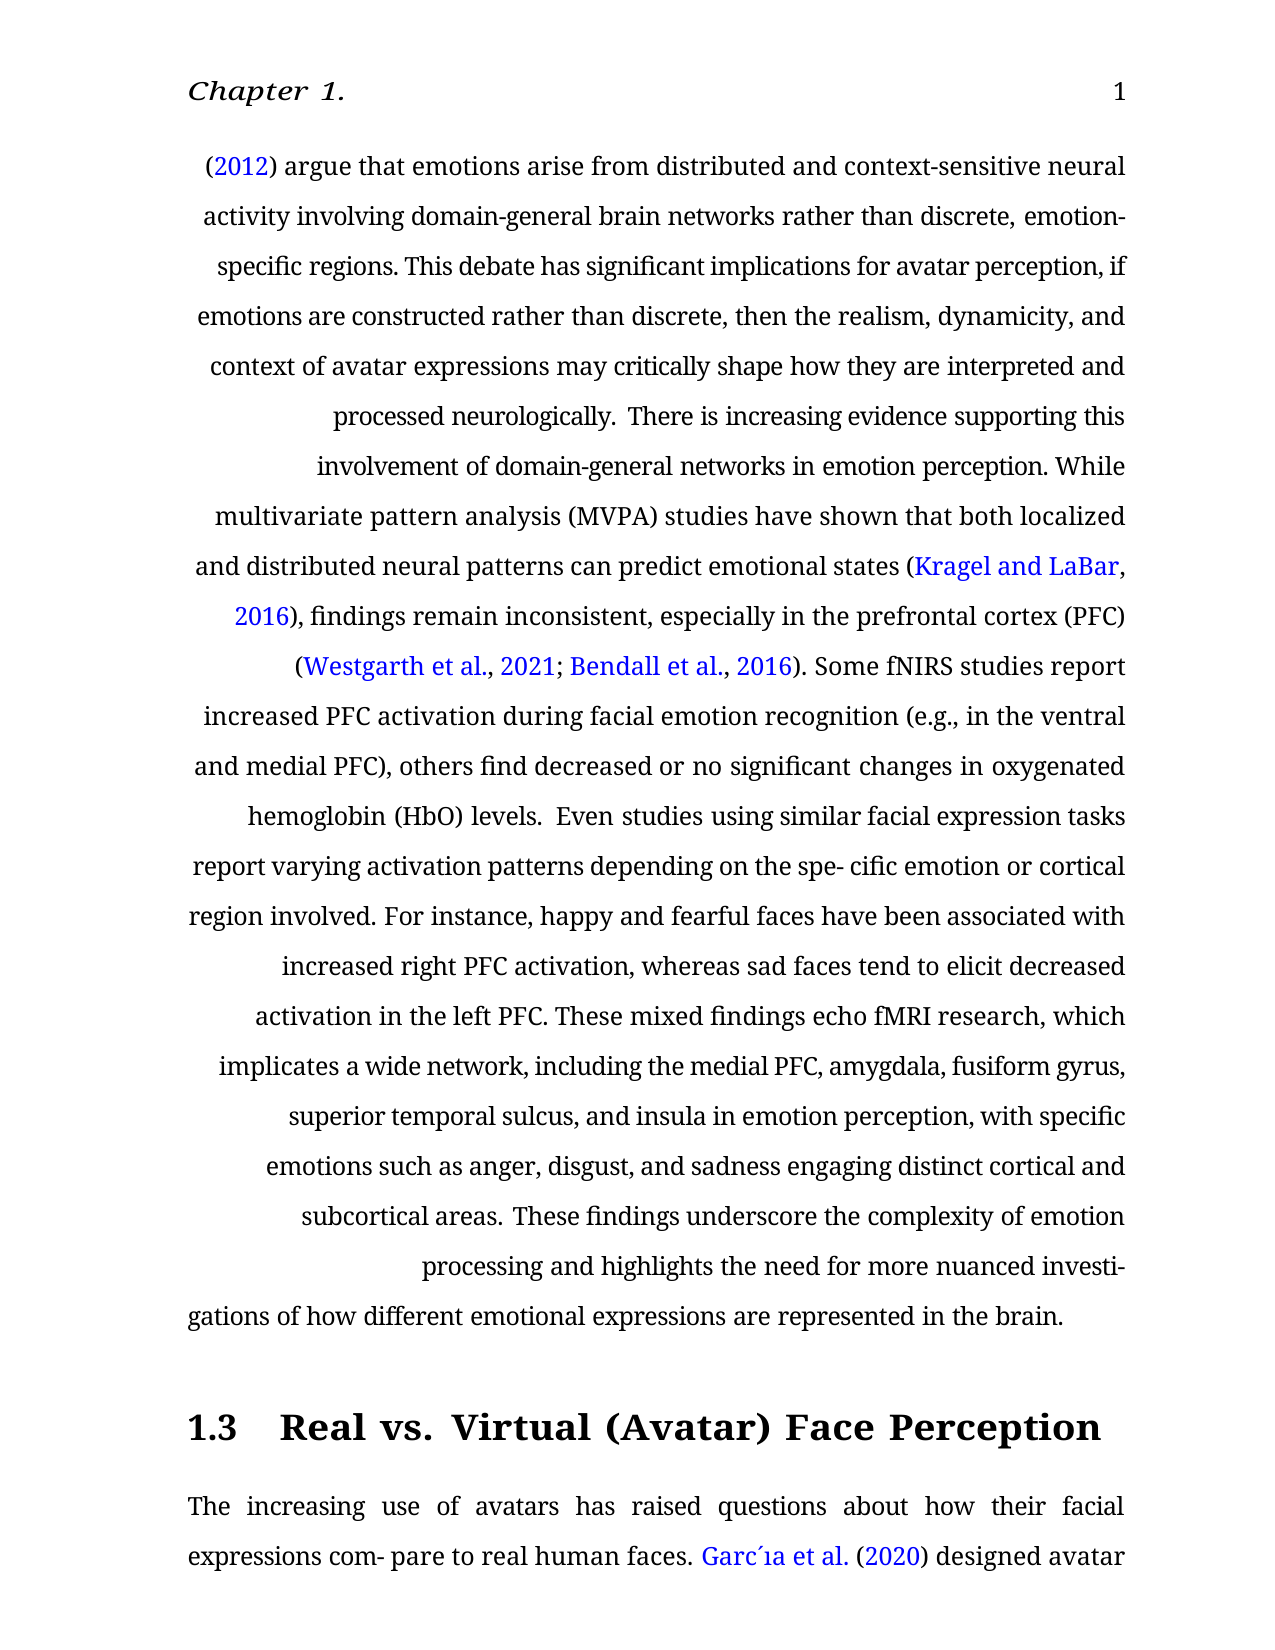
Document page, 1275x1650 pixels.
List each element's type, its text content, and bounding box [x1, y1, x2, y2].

text gations of how different emotional expressions are represented in the brain. [187, 1299, 1252, 1333]
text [187, 1488, 1125, 1572]
list Real vs. Virtual (Avatar) Face Perception [187, 1402, 1252, 1451]
text (2012) argue that emotions arise from distributed and context-sensitive neural activity involving domain-general brain networks rather than discrete, emotion-specific regions. This debate has significant implications for avatar perception, if emotions are constructed rather than discrete, then the realism, dynamicity, and context of avatar expressions may critically shape how they are interpreted and processed neurologically. There is increasing evidence supporting this involvement of domain-general networks in emotion perception. While multivariate pattern analysis (MVPA) studies have shown that both localized and distributed neural patterns can predict emotional states (Kragel and LaBar, 2016), findings remain inconsistent, especially in the prefrontal cortex (PFC) (Westgarth et al., 2021; Bendall et al., 2016). Some fNIRS studies report increased PFC activation during facial emotion recognition (e.g., in the ventral and medial PFC), others find decreased or no significant changes in oxygenated hemoglobin (HbO) levels. Even studies using similar facial expression tasks report varying activation patterns depending on the spe- cific emotion or cortical region involved. For instance, happy and fearful faces have been associated with increased right PFC activation, whereas sad faces tend to elicit decreased activation in the left PFC. These mixed findings echo fMRI research, which implicates a wide network, including the medial PFC, amygdala, fusiform gyrus, superior temporal sulcus, and insula in emotion perception, with specific emotions such as anger, disgust, and sadness engaging distinct cortical and subcortical areas. These findings underscore the complexity of emotion processing and highlights the need for more nuanced investi- [187, 148, 1126, 1282]
